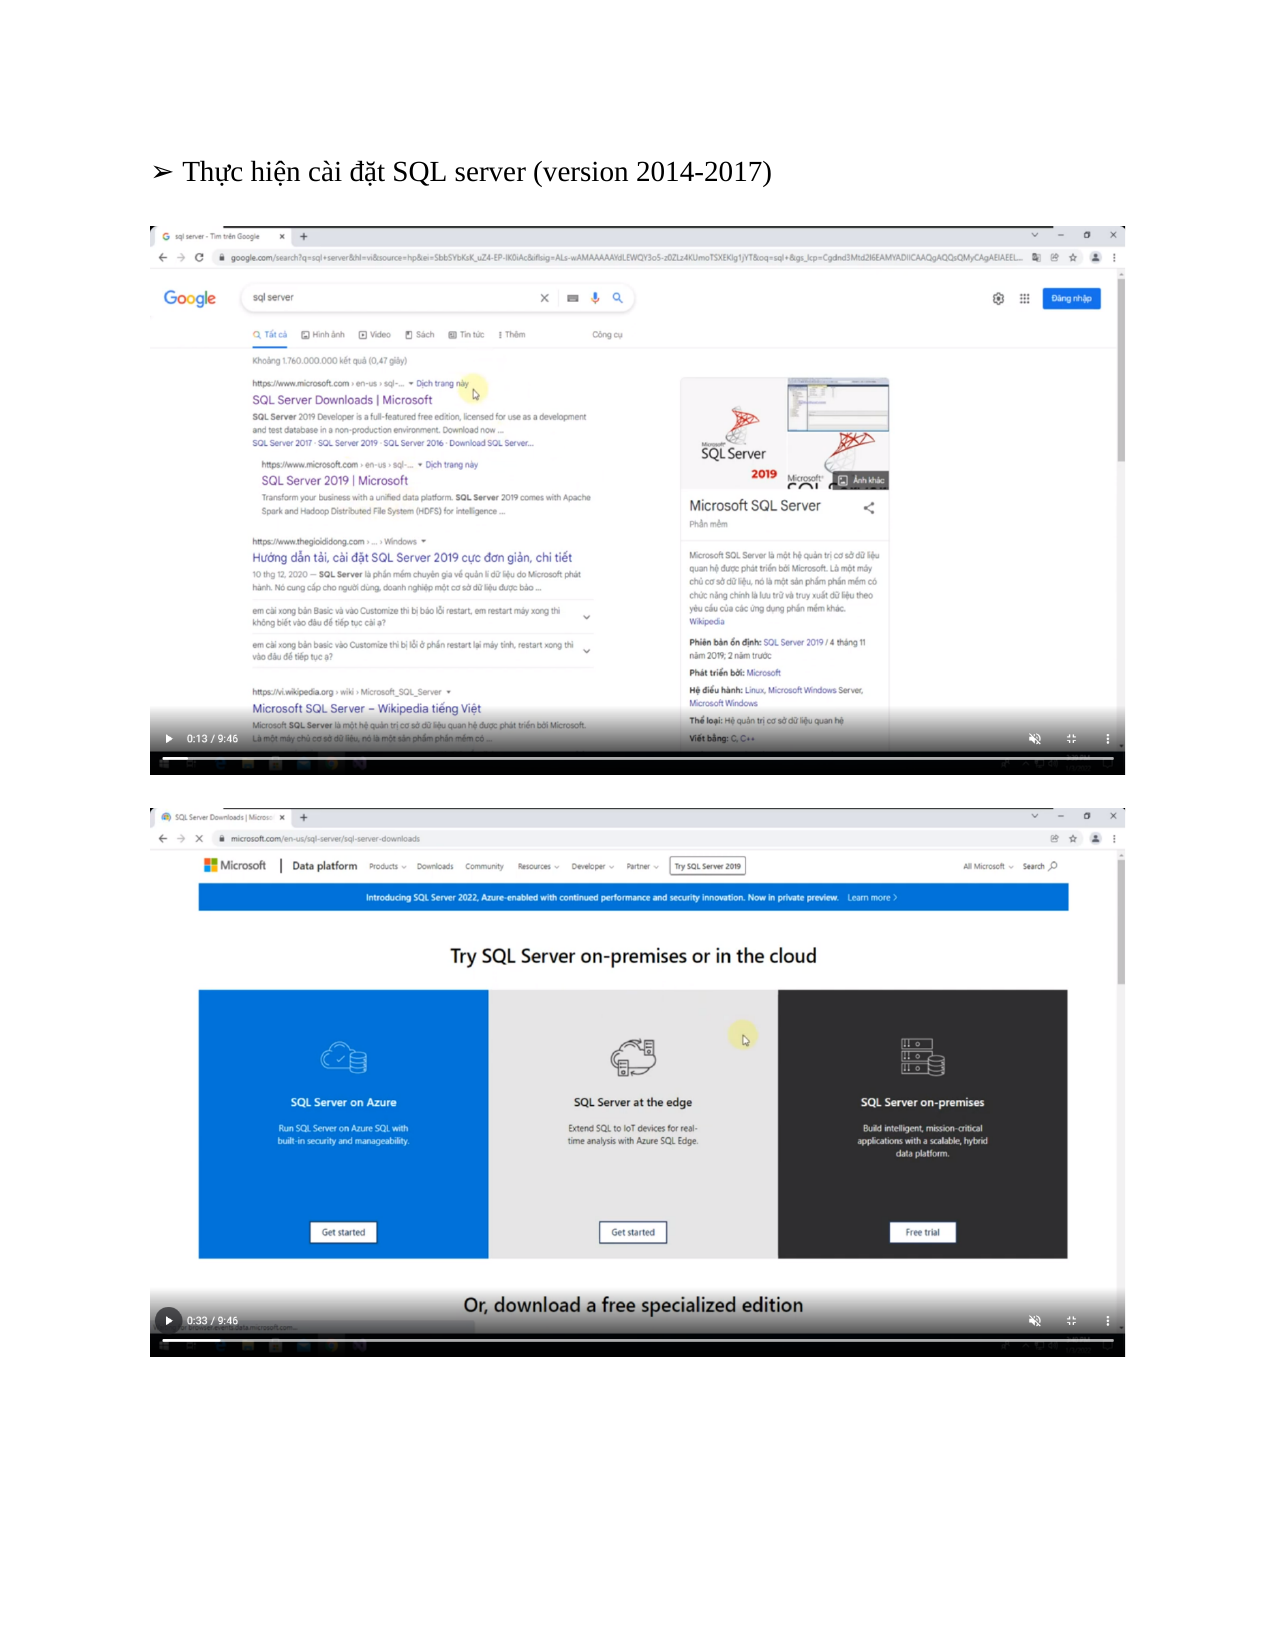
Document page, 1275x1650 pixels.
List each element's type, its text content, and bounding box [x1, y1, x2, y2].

text ➢ Thực hiện cài đặt SQL server (version 2014-2017) [150, 150, 1125, 190]
picture [150, 808, 1125, 1357]
picture [150, 226, 1125, 775]
